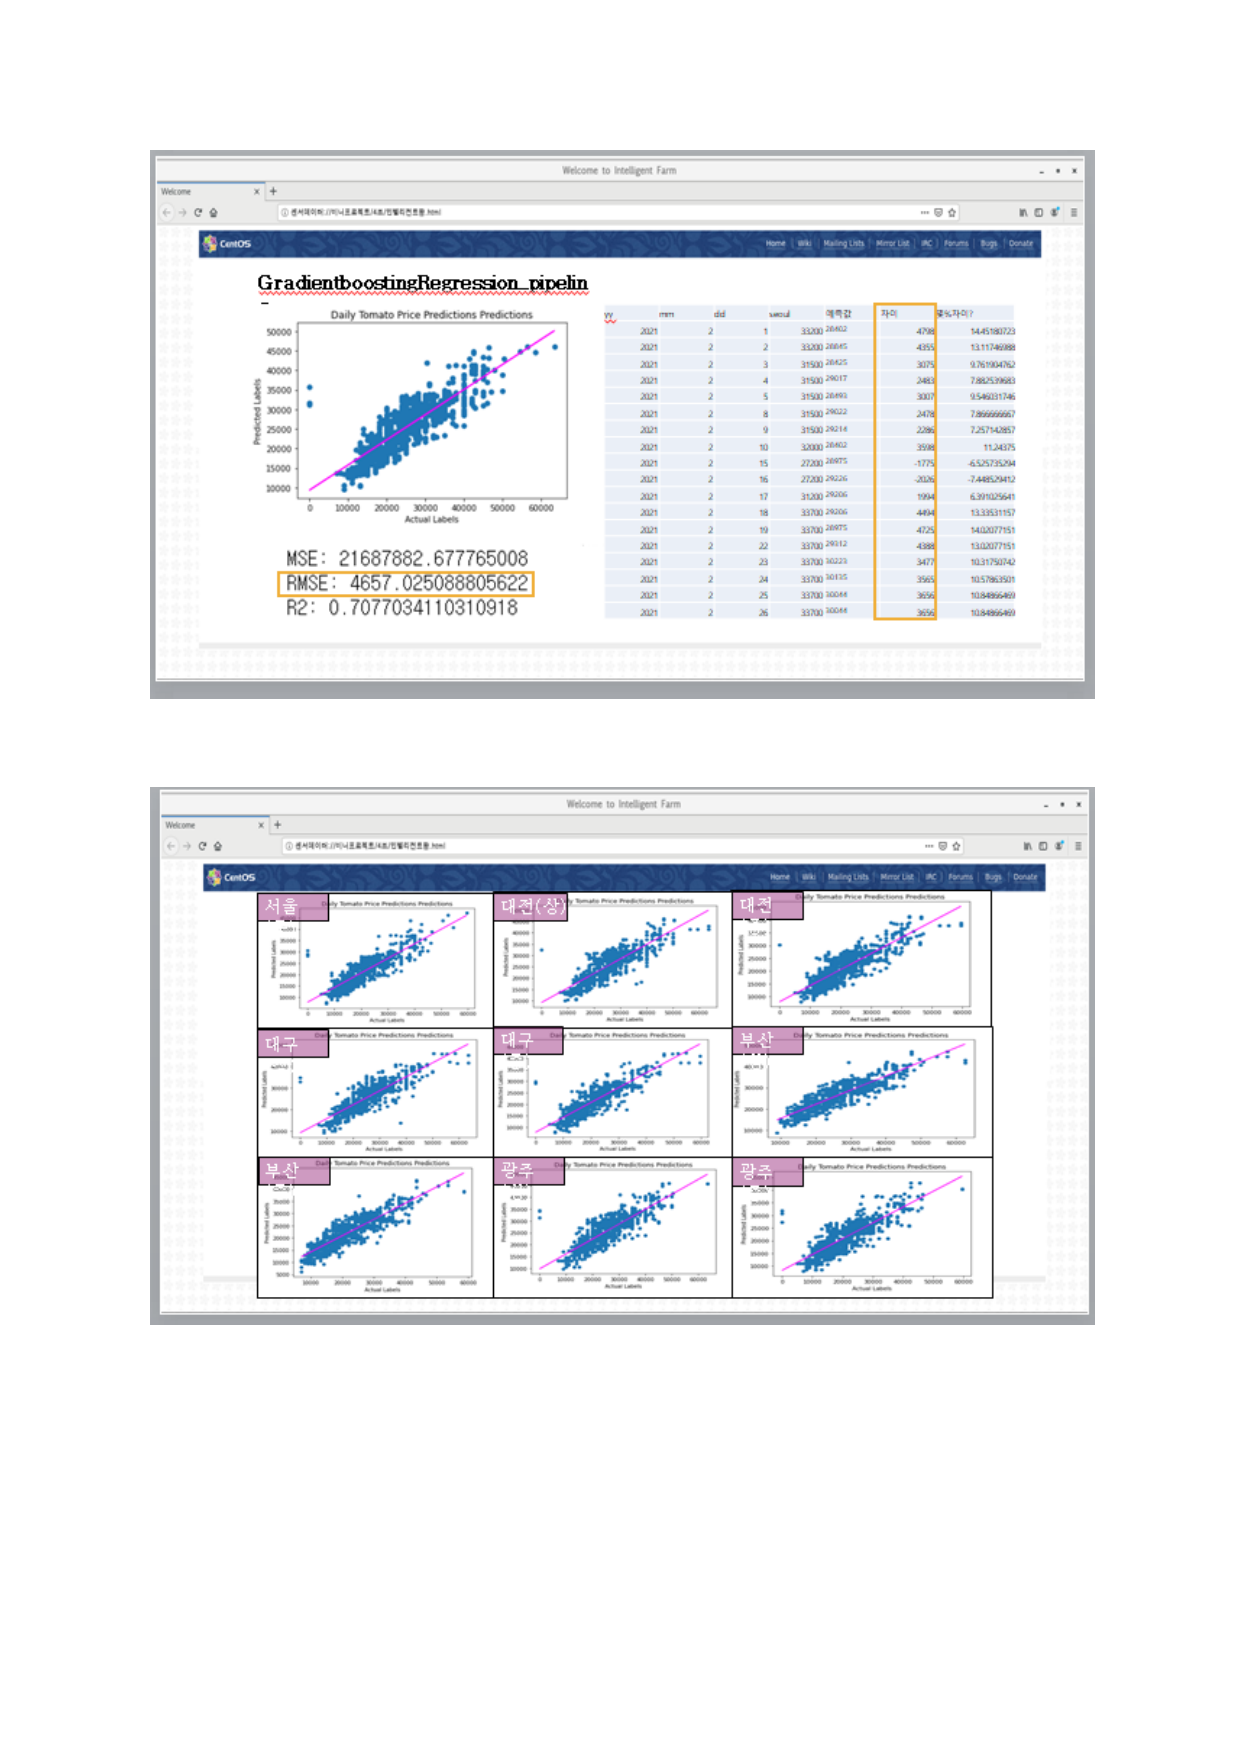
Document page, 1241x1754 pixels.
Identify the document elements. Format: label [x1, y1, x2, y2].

picture [150, 787, 1095, 1325]
picture [150, 150, 1095, 699]
